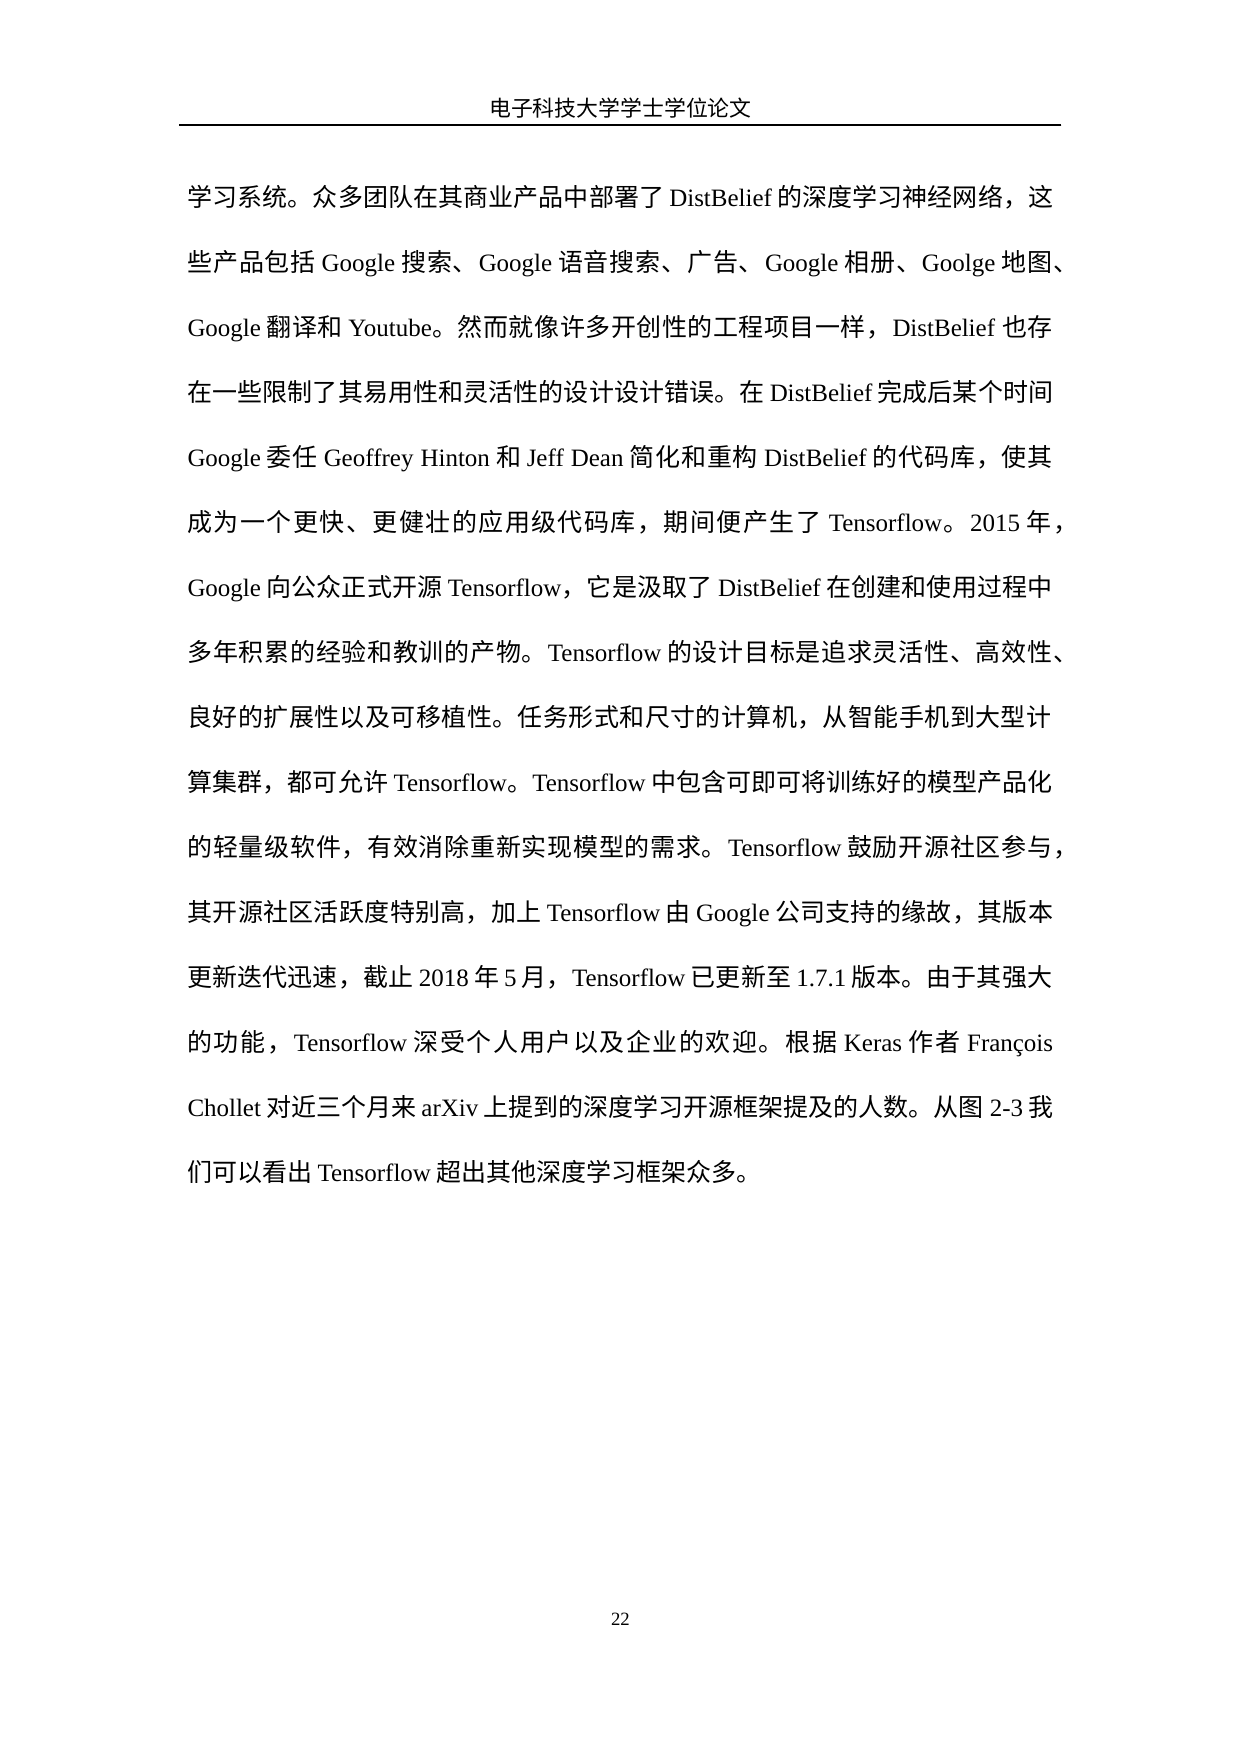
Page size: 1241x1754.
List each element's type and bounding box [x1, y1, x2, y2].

text [187, 163, 1053, 1203]
